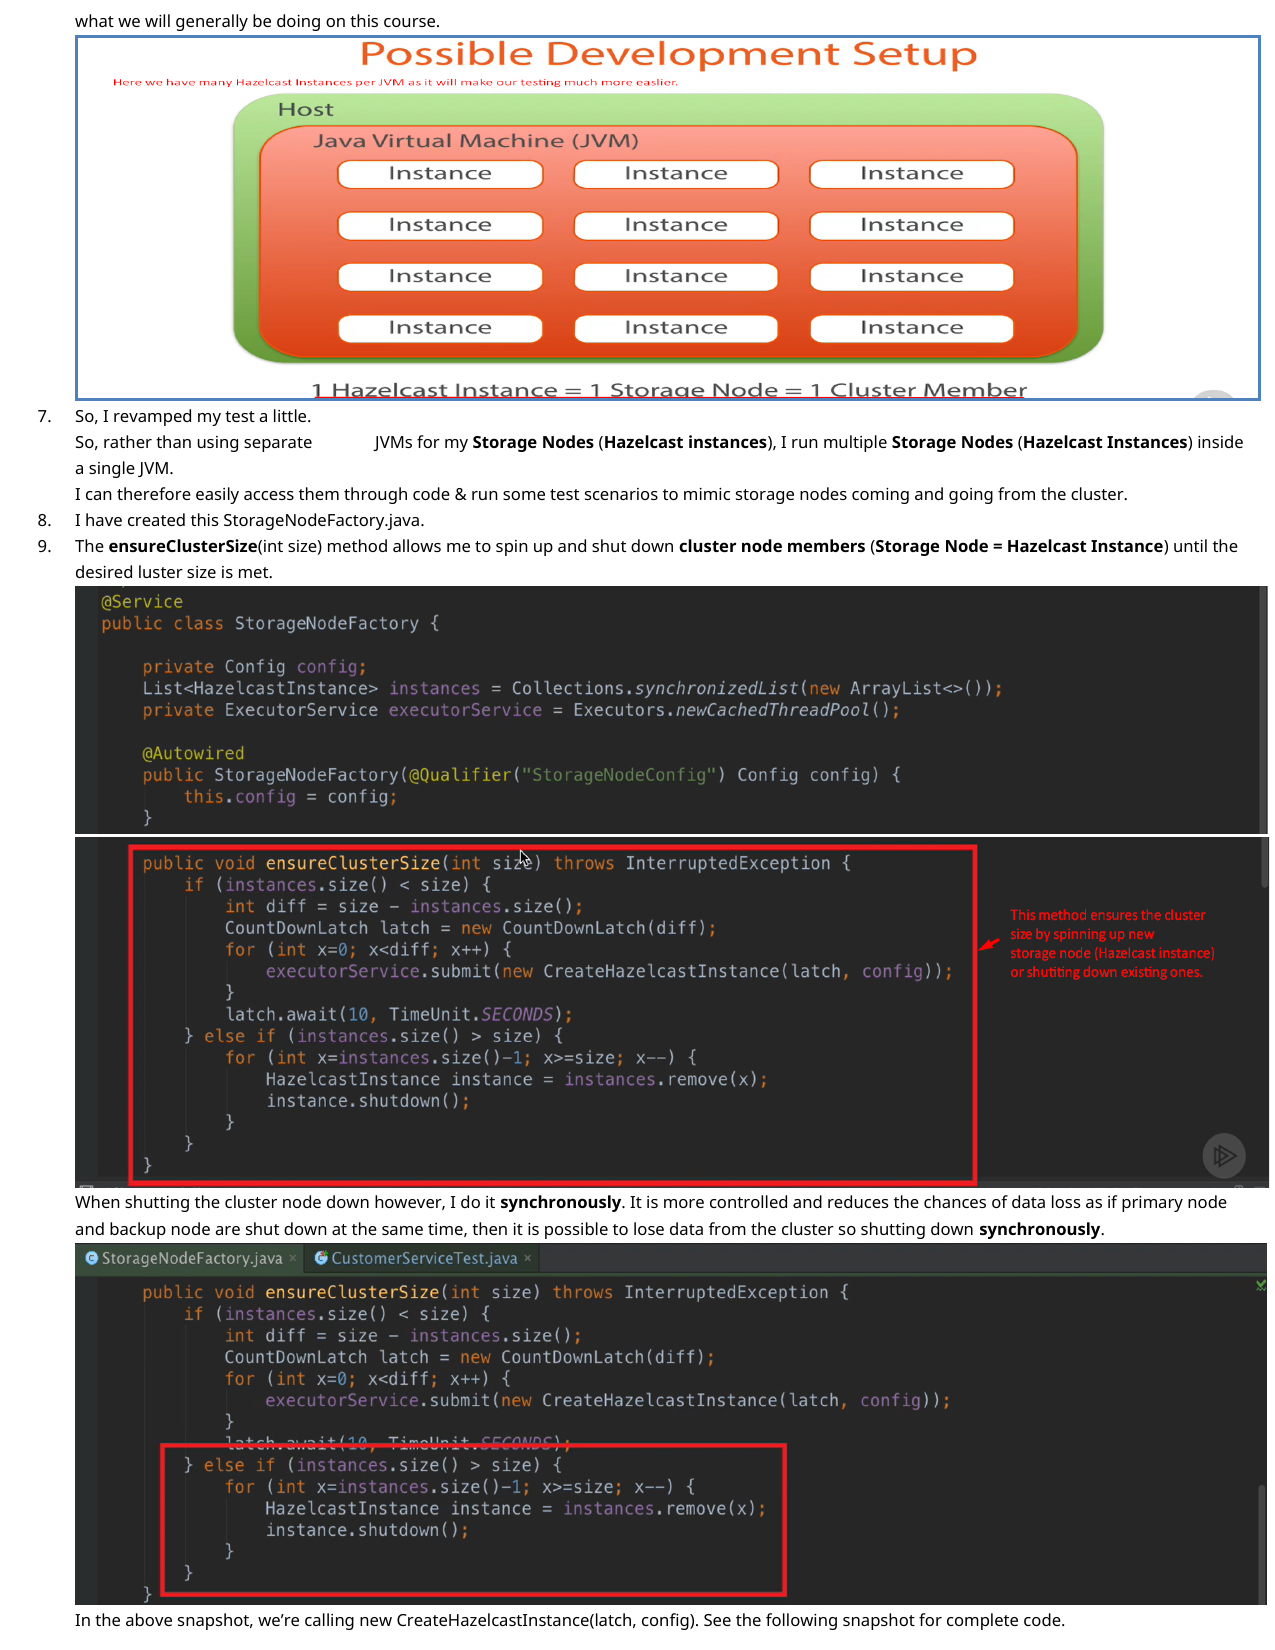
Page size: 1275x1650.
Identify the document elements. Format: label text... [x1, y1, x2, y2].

picture [78, 38, 1258, 398]
picture [75, 837, 1270, 1188]
list So, I revamped my test a little. So, rather than using separate JVMs for my Storage Nodes (Hazelcast instances), I run multiple Storage Nodes (Hazelcast Instances) inside a single JVM. I can therefore easily access them through code & run some test scenarios to mimic storage nodes coming and going from the cluster. [37, 404, 1255, 505]
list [37, 534, 1255, 1631]
picture [75, 1243, 1267, 1605]
list I have created this StorageNodeFactory.java. [37, 508, 1255, 531]
picture [75, 586, 1268, 834]
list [37, 9, 1255, 401]
